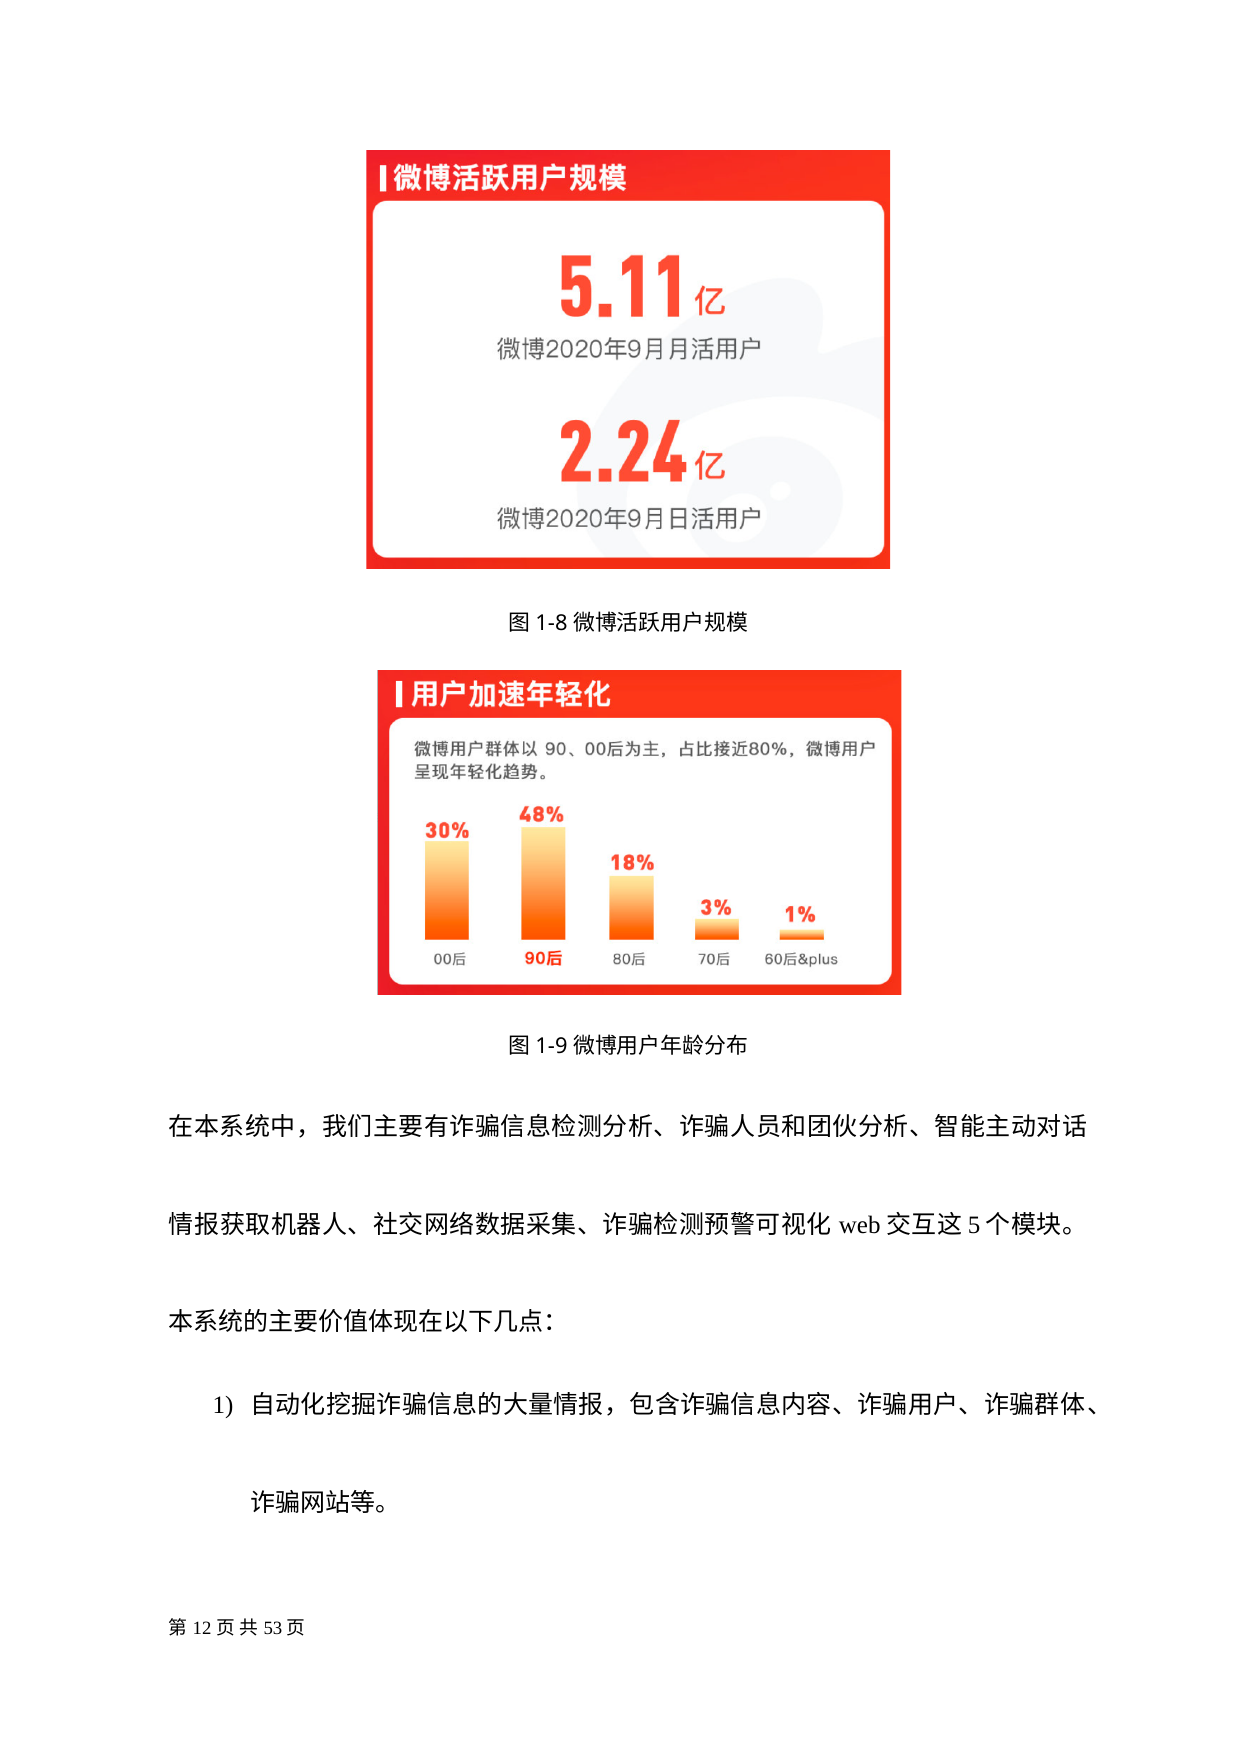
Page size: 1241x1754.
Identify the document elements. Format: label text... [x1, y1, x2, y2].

text 在本系统中，我们主要有诈骗信息检测分析、诈骗人员和团伙分析、智能主动对话情报获取机器人、社交网络数据采集、诈骗检测预警可视化web交互这5个模块。本系统的主要价值体现在以下几点： [169, 1092, 1087, 1352]
picture [366, 150, 891, 569]
list 自动化挖掘诈骗信息的大量情报，包含诈骗信息内容、诈骗用户、诈骗群体、诈骗网站等。 [212, 1371, 1087, 1533]
picture [377, 670, 902, 995]
text 图 1-8 微博活跃用户规模 [169, 605, 1087, 637]
text 图 1-9 微博用户年龄分布 [169, 1027, 1087, 1060]
